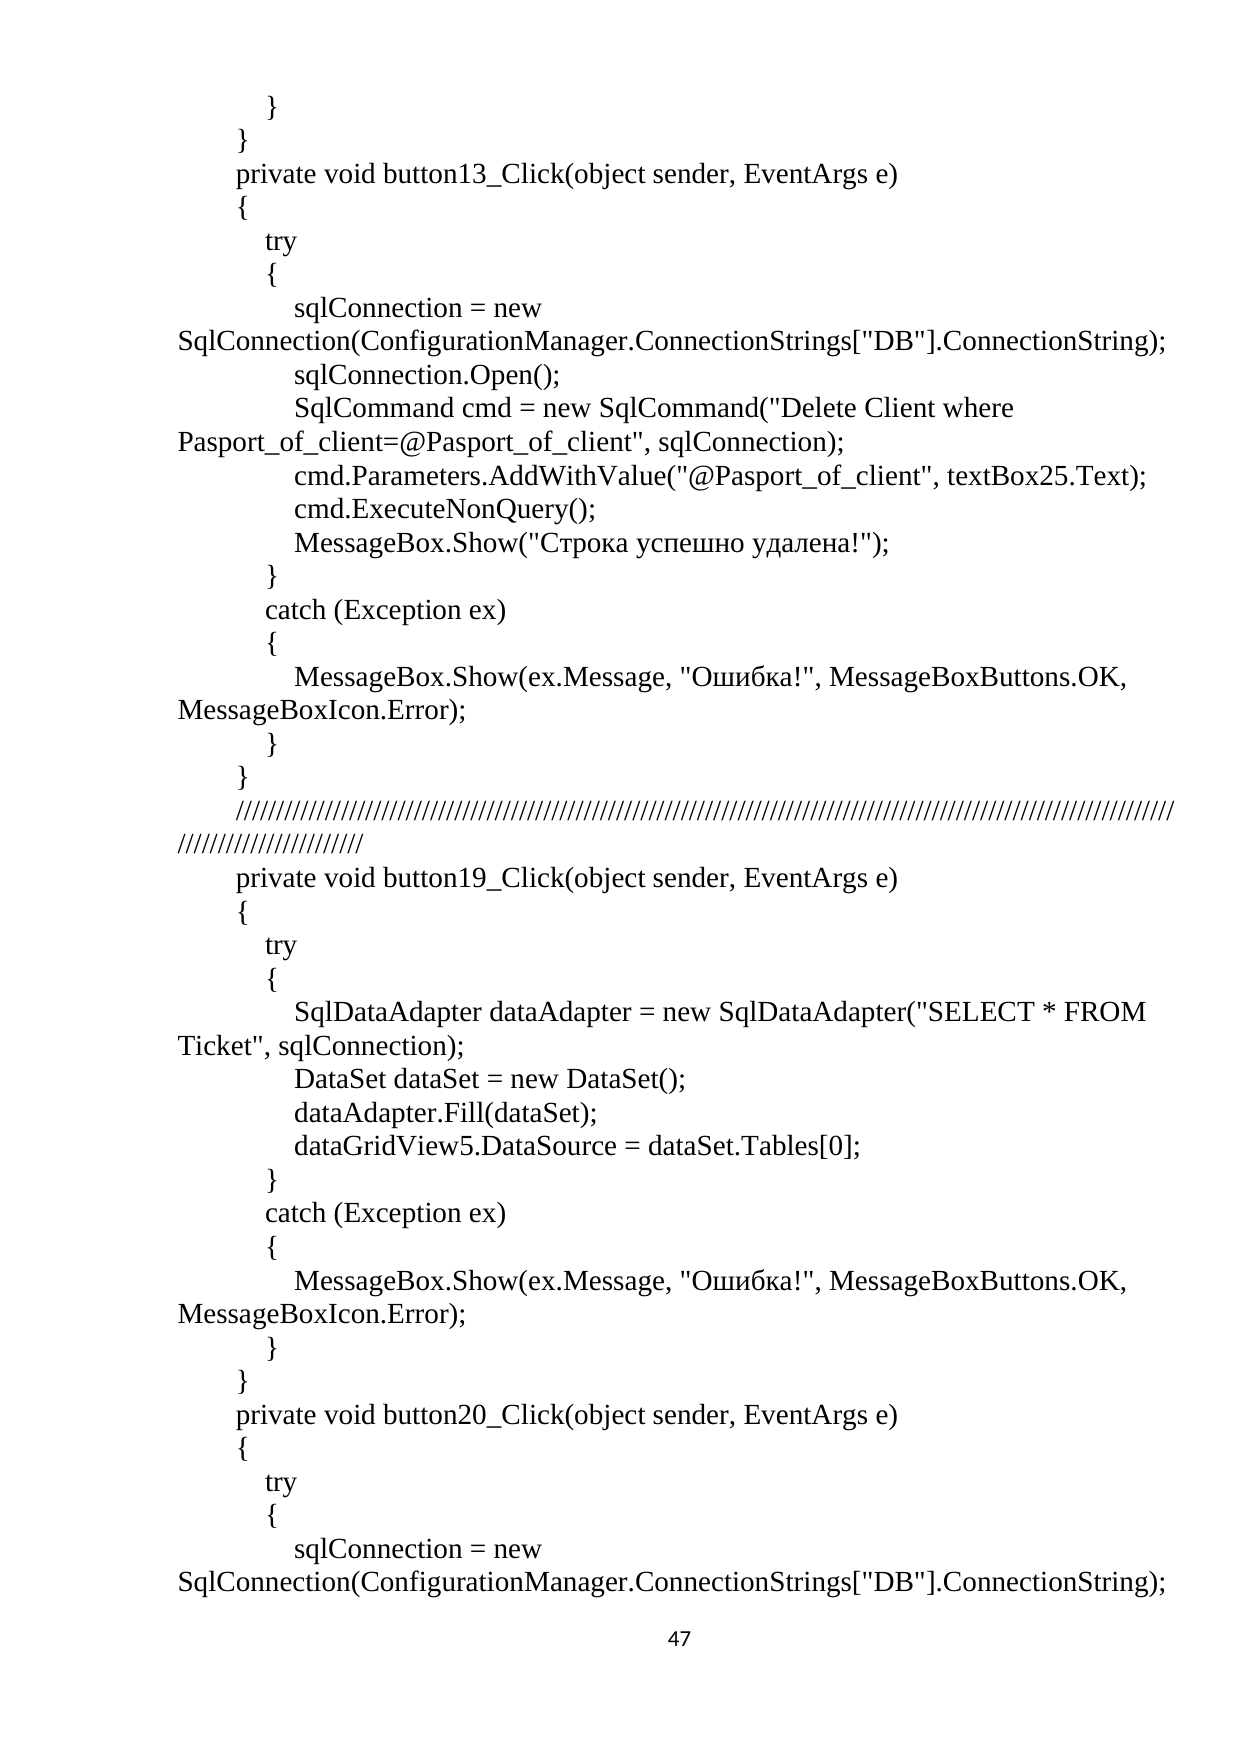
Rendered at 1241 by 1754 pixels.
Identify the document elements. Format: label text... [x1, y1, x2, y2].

text /////////////////////////////////////////////////////////////////////////////////////////////////////////////////////////////////////////// [177, 793, 1181, 860]
text sqlConnection = new SqlConnection(ConfigurationManager.ConnectionStrings["DB"].ConnectionString); [177, 290, 1181, 357]
text } [177, 759, 1181, 793]
text SqlCommand cmd = new SqlCommand("Delete Client where Pasport_of_client=@Pasport_of_client", sqlConnection); [177, 391, 1181, 458]
text { [177, 1430, 1181, 1464]
text MessageBox.Show("Строка успешно удалена!"); [177, 525, 1181, 558]
text } [177, 1162, 1181, 1196]
text { [177, 625, 1181, 659]
text { [177, 1229, 1181, 1263]
text { [177, 894, 1181, 927]
text sqlConnection.Open(); [177, 357, 1181, 391]
text private void button20_Click(object sender, EventArgs e) [177, 1397, 1181, 1430]
text dataAdapter.Fill(dataSet); [177, 1095, 1181, 1128]
text MessageBox.Show(ex.Message, "Ошибка!", MessageBoxButtons.OK, MessageBoxIcon.Error); [177, 1263, 1181, 1330]
text sqlConnection = new SqlConnection(ConfigurationManager.ConnectionStrings["DB"].ConnectionString); [177, 1531, 1181, 1598]
text { [177, 189, 1181, 223]
text DataSet dataSet = new DataSet(); [177, 1061, 1181, 1095]
text try [177, 223, 1181, 256]
text try [177, 927, 1181, 961]
text MessageBox.Show(ex.Message, "Ошибка!", MessageBoxButtons.OK, MessageBoxIcon.Error); [177, 659, 1181, 726]
text } [177, 1330, 1181, 1363]
text { [177, 961, 1181, 994]
text } [177, 726, 1181, 759]
text } [177, 1363, 1181, 1397]
text dataGridView5.DataSource = dataSet.Tables[0]; [177, 1128, 1181, 1162]
text cmd.ExecuteNonQuery(); [177, 491, 1181, 525]
text SqlDataAdapter dataAdapter = new SqlDataAdapter("SELECT * FROM Ticket", sqlConnection); [177, 994, 1181, 1061]
text private void button13_Click(object sender, EventArgs e) [177, 156, 1181, 189]
text catch (Exception ex) [177, 1196, 1181, 1229]
text { [177, 256, 1181, 290]
text cmd.Parameters.AddWithValue("@Pasport_of_client", textBox25.Text); [177, 458, 1181, 491]
text } [177, 122, 1181, 156]
text try [177, 1464, 1181, 1497]
text private void button19_Click(object sender, EventArgs e) [177, 860, 1181, 894]
text } [177, 89, 1181, 122]
text catch (Exception ex) [177, 592, 1181, 625]
text } [177, 558, 1181, 592]
text { [177, 1497, 1181, 1531]
